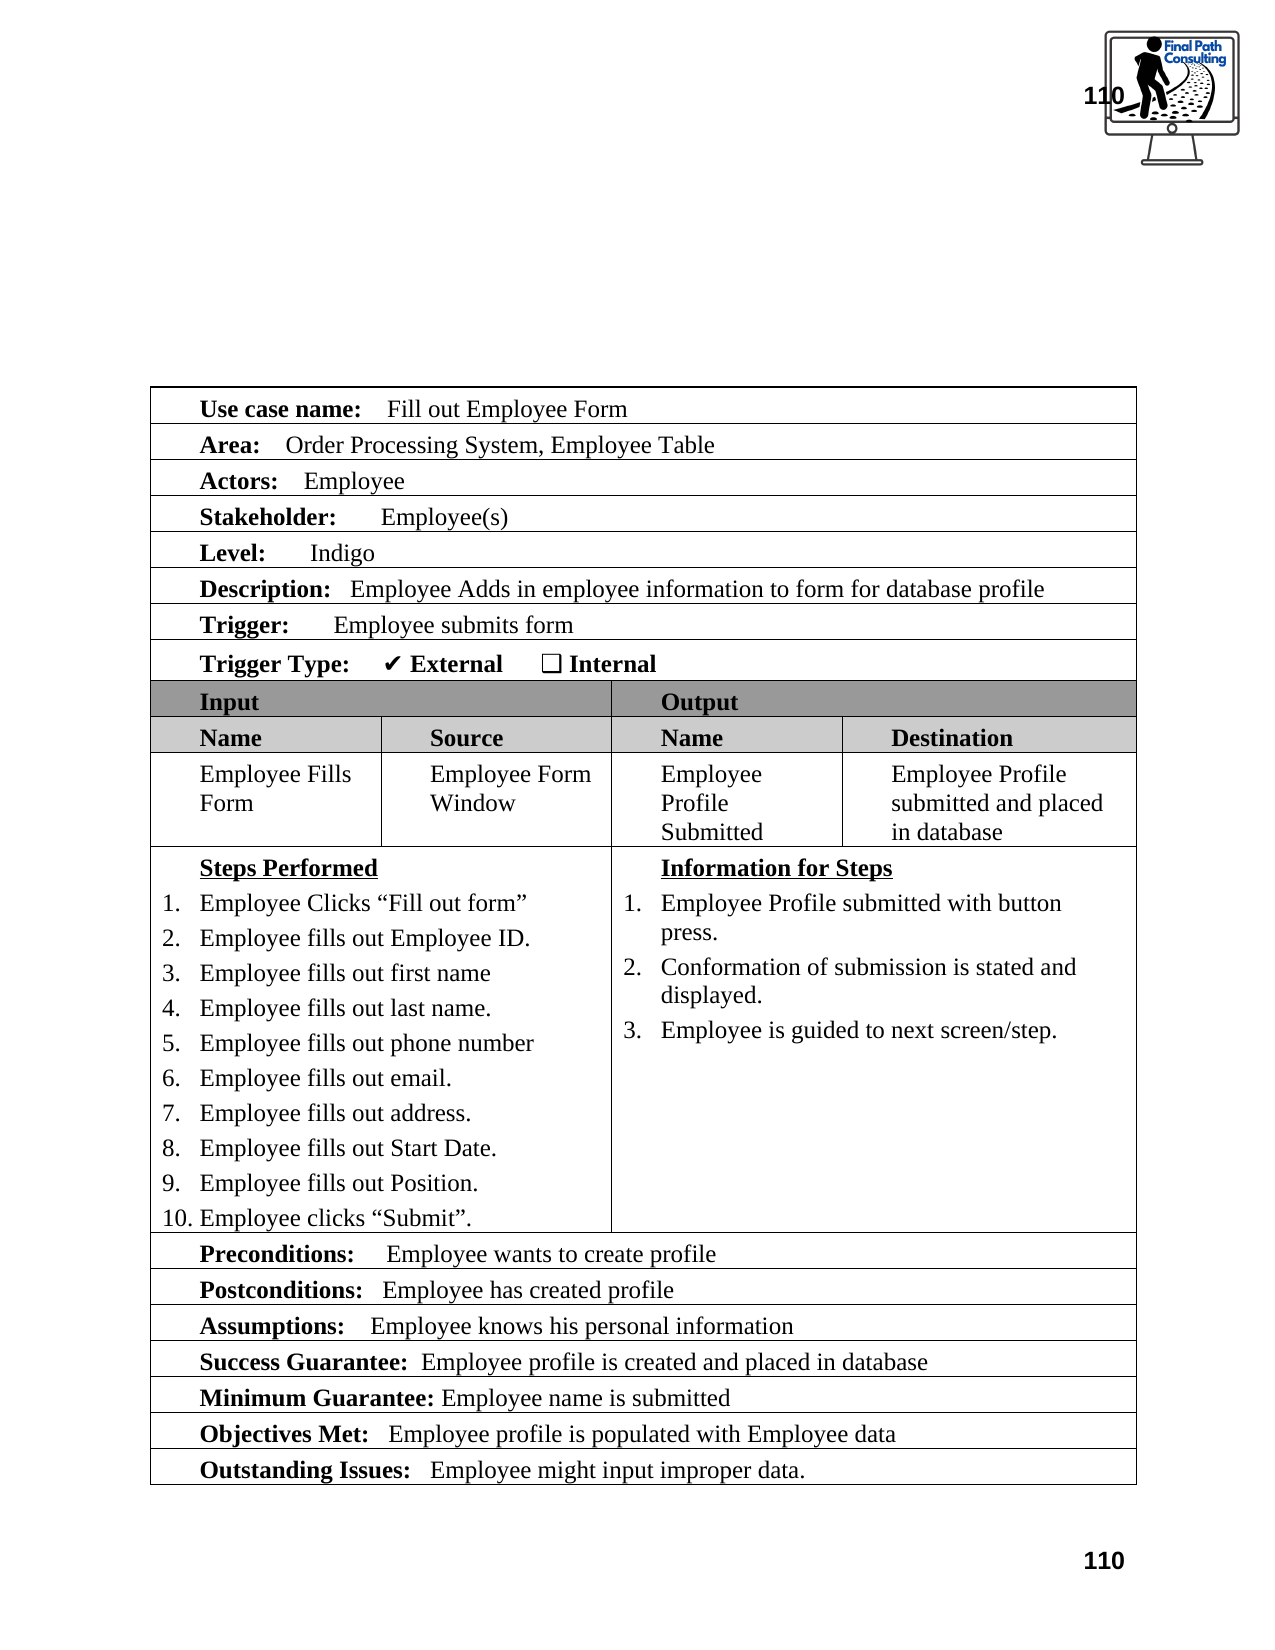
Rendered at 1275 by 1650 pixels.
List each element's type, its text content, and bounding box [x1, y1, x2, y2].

table_cell Employee Form Window [382, 753, 611, 846]
table_cell Postconditions: Employee has created profile [151, 1269, 1136, 1304]
picture [1098, 18, 1247, 174]
table_cell Minimum Guarantee: Employee name is submitted [151, 1377, 1136, 1412]
table_cell Steps Performed Employee Clicks “Fill out form” Employee fills out Employee ID. Employee fills out first name Employee fills out last name. Employee fills out phone number Employee fills out email. Employee fills out address. Employee fills out Start Date. Employee fills out Position. Employee clicks “Submit”. [151, 847, 611, 1232]
table_cell Information for Steps Employee Profile submitted with button press. Conformation of submission is stated and displayed. Employee is guided to next screen/step. [612, 847, 1136, 1232]
table_cell Assumptions: Employee knows his personal information [151, 1305, 1136, 1340]
table_cell Trigger Type: ✔ External ❑ Internal [151, 640, 1136, 680]
table_cell Outstanding Issues: Employee might input improper data. [151, 1449, 1136, 1484]
table_cell Employee Profile submitted and placed in database [843, 753, 1136, 846]
table_cell Output [612, 681, 1136, 716]
table_cell Preconditions: Employee wants to create profile [151, 1233, 1136, 1268]
table_cell Destination [843, 717, 1136, 752]
table_cell Employee Profile Submitted [612, 753, 842, 846]
table_cell Stakeholder: Employee(s) [151, 496, 1136, 531]
table_cell Area: Order Processing System, Employee Table [151, 424, 1136, 458]
table_cell Actors: Employee [151, 460, 1136, 494]
table_cell Description: Employee Adds in employee information to form for database profile [151, 568, 1136, 603]
table_cell Name [151, 717, 381, 752]
table_cell Trigger: Employee submits form [151, 604, 1136, 639]
table_cell Name [612, 717, 842, 752]
table_cell Input [151, 681, 611, 716]
table_cell Success Guarantee: Employee profile is created and placed in database [151, 1341, 1136, 1376]
table_cell Source [382, 717, 611, 752]
table_header Use case name: Fill out Employee Form [151, 388, 1136, 422]
table_cell Objectives Met: Employee profile is populated with Employee data [151, 1413, 1136, 1448]
table_cell Level: Indigo [151, 532, 1136, 567]
table_cell Employee Fills Form [151, 753, 381, 846]
